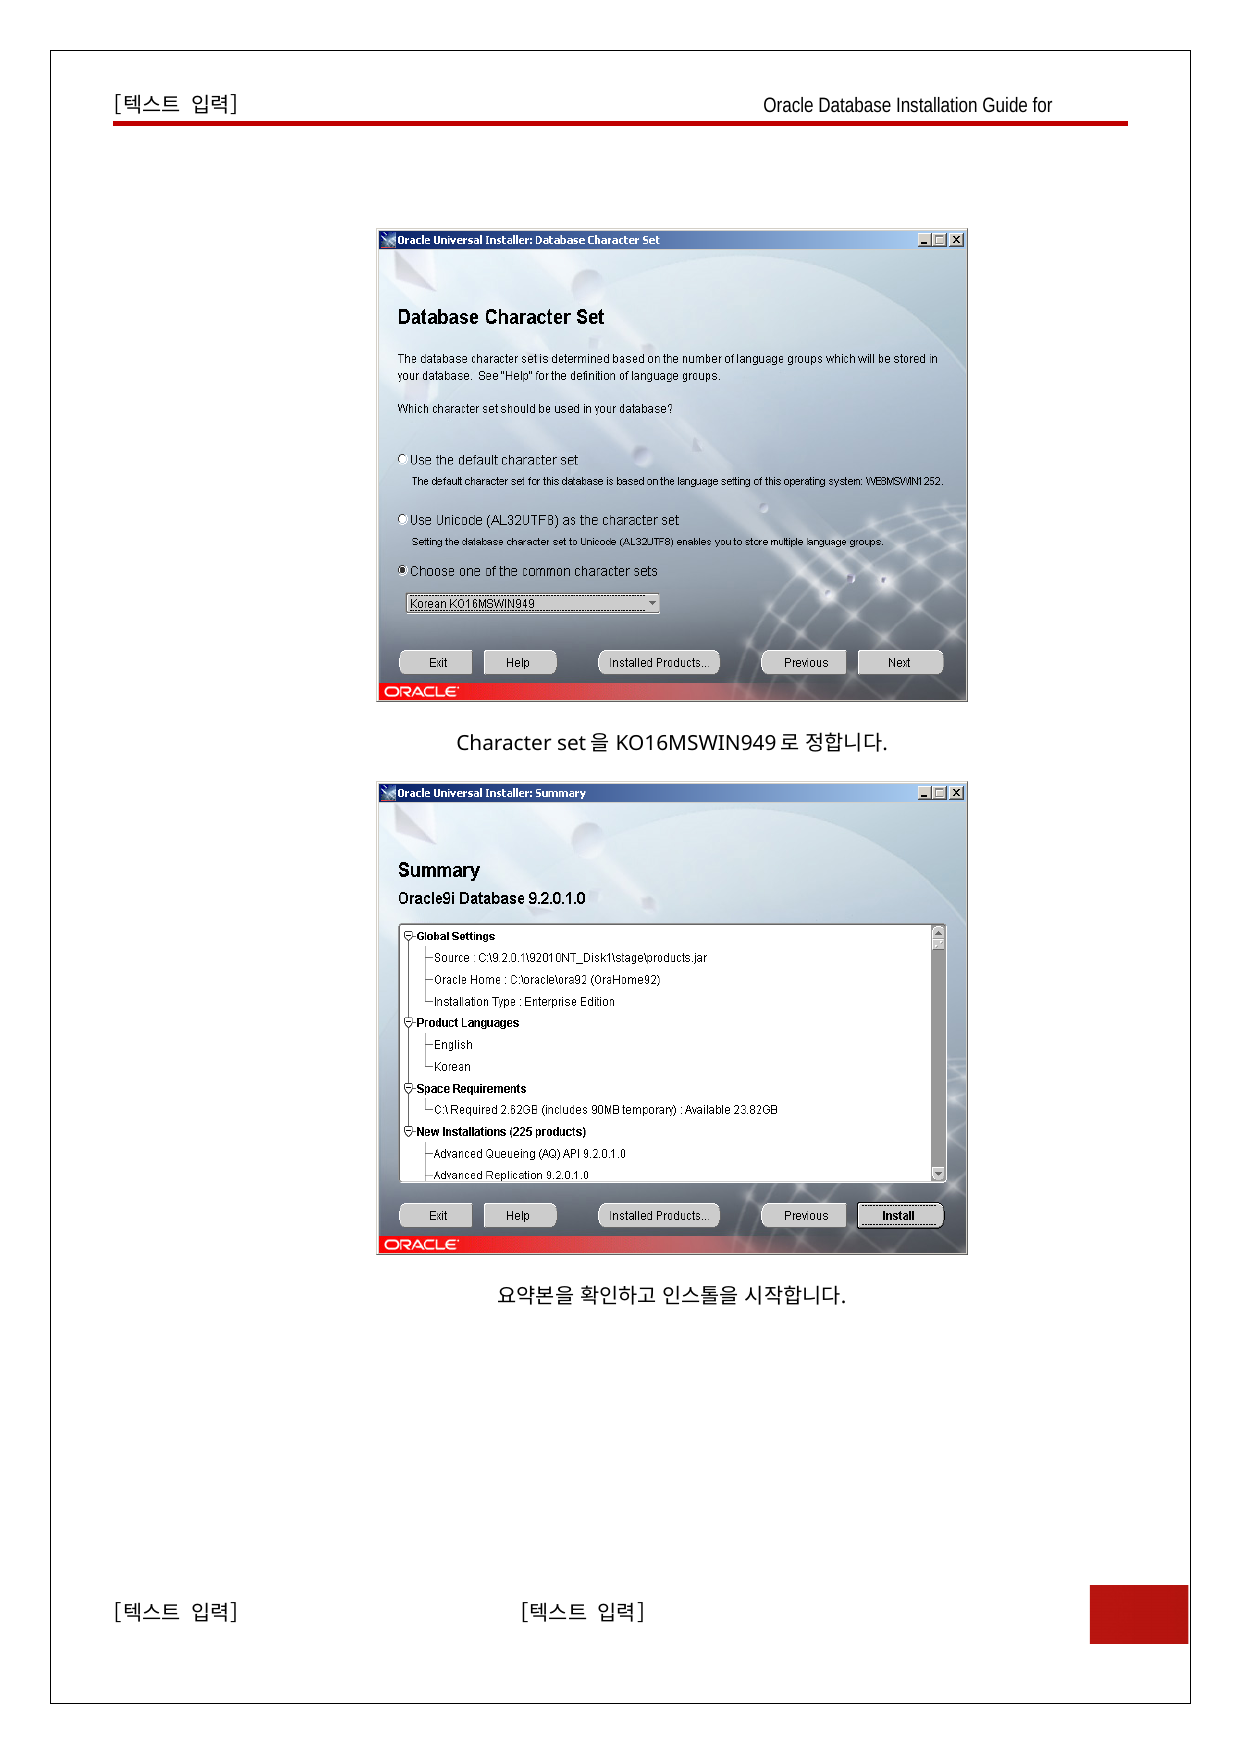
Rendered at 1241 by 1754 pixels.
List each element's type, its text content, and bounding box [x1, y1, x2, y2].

picture [376, 228, 968, 702]
text Character set을 KO16MSWIN949로 정합니다. [216, 726, 1128, 757]
picture [376, 781, 968, 1255]
text 요약본을 확인하고 인스톨을 시작합니다. [216, 1280, 1128, 1310]
picture [1089, 1585, 1189, 1644]
